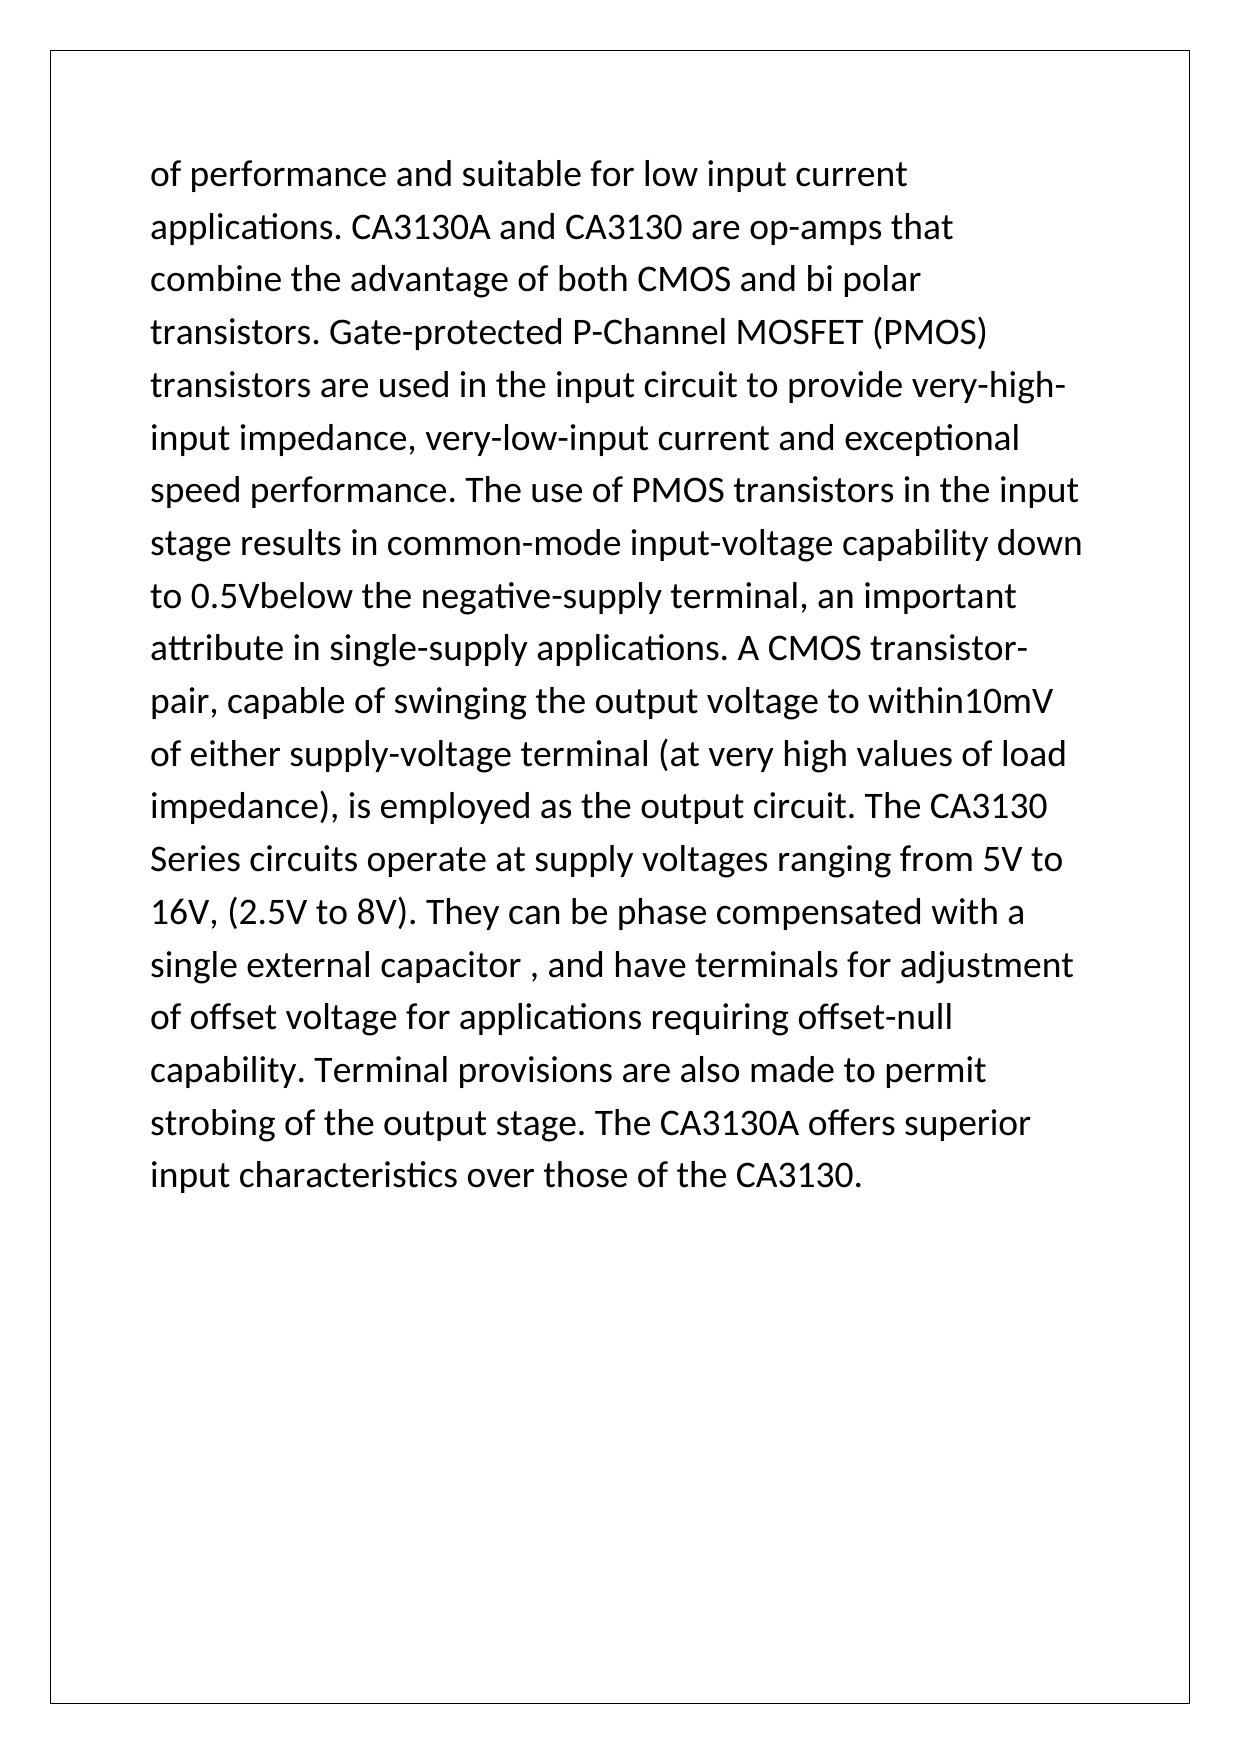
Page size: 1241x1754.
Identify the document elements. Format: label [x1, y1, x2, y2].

text [150, 150, 1090, 1197]
